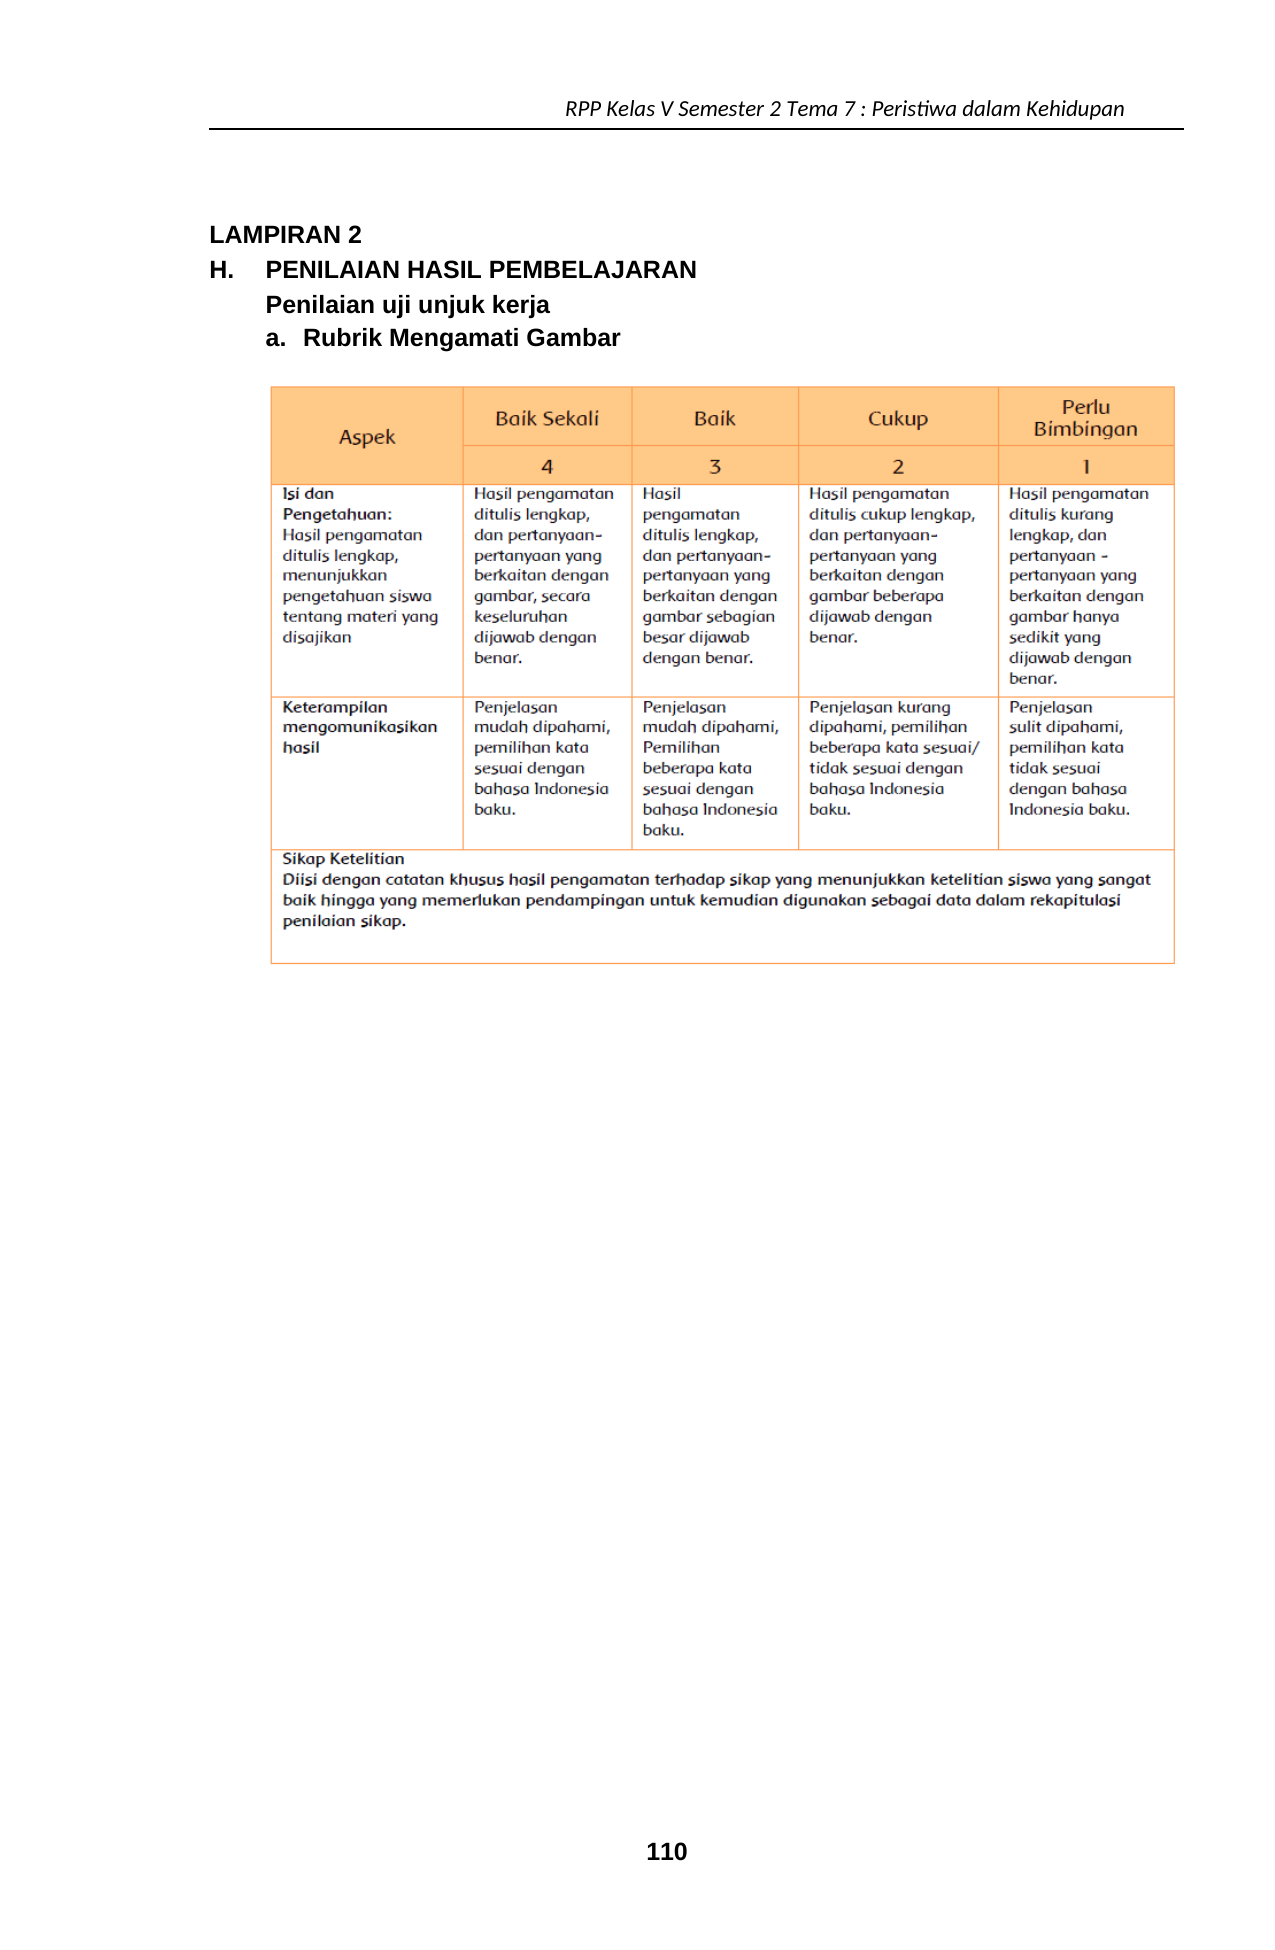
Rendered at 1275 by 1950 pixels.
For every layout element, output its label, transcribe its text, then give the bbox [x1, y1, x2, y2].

text LAMPIRAN 2 [209, 220, 1125, 249]
list Rubrik Mengamati Gambar [265, 323, 1125, 352]
text H. PENILAIAN HASIL PEMBELAJARAN [209, 255, 1125, 284]
text Penilaian uji unjuk kerja [265, 290, 1125, 319]
